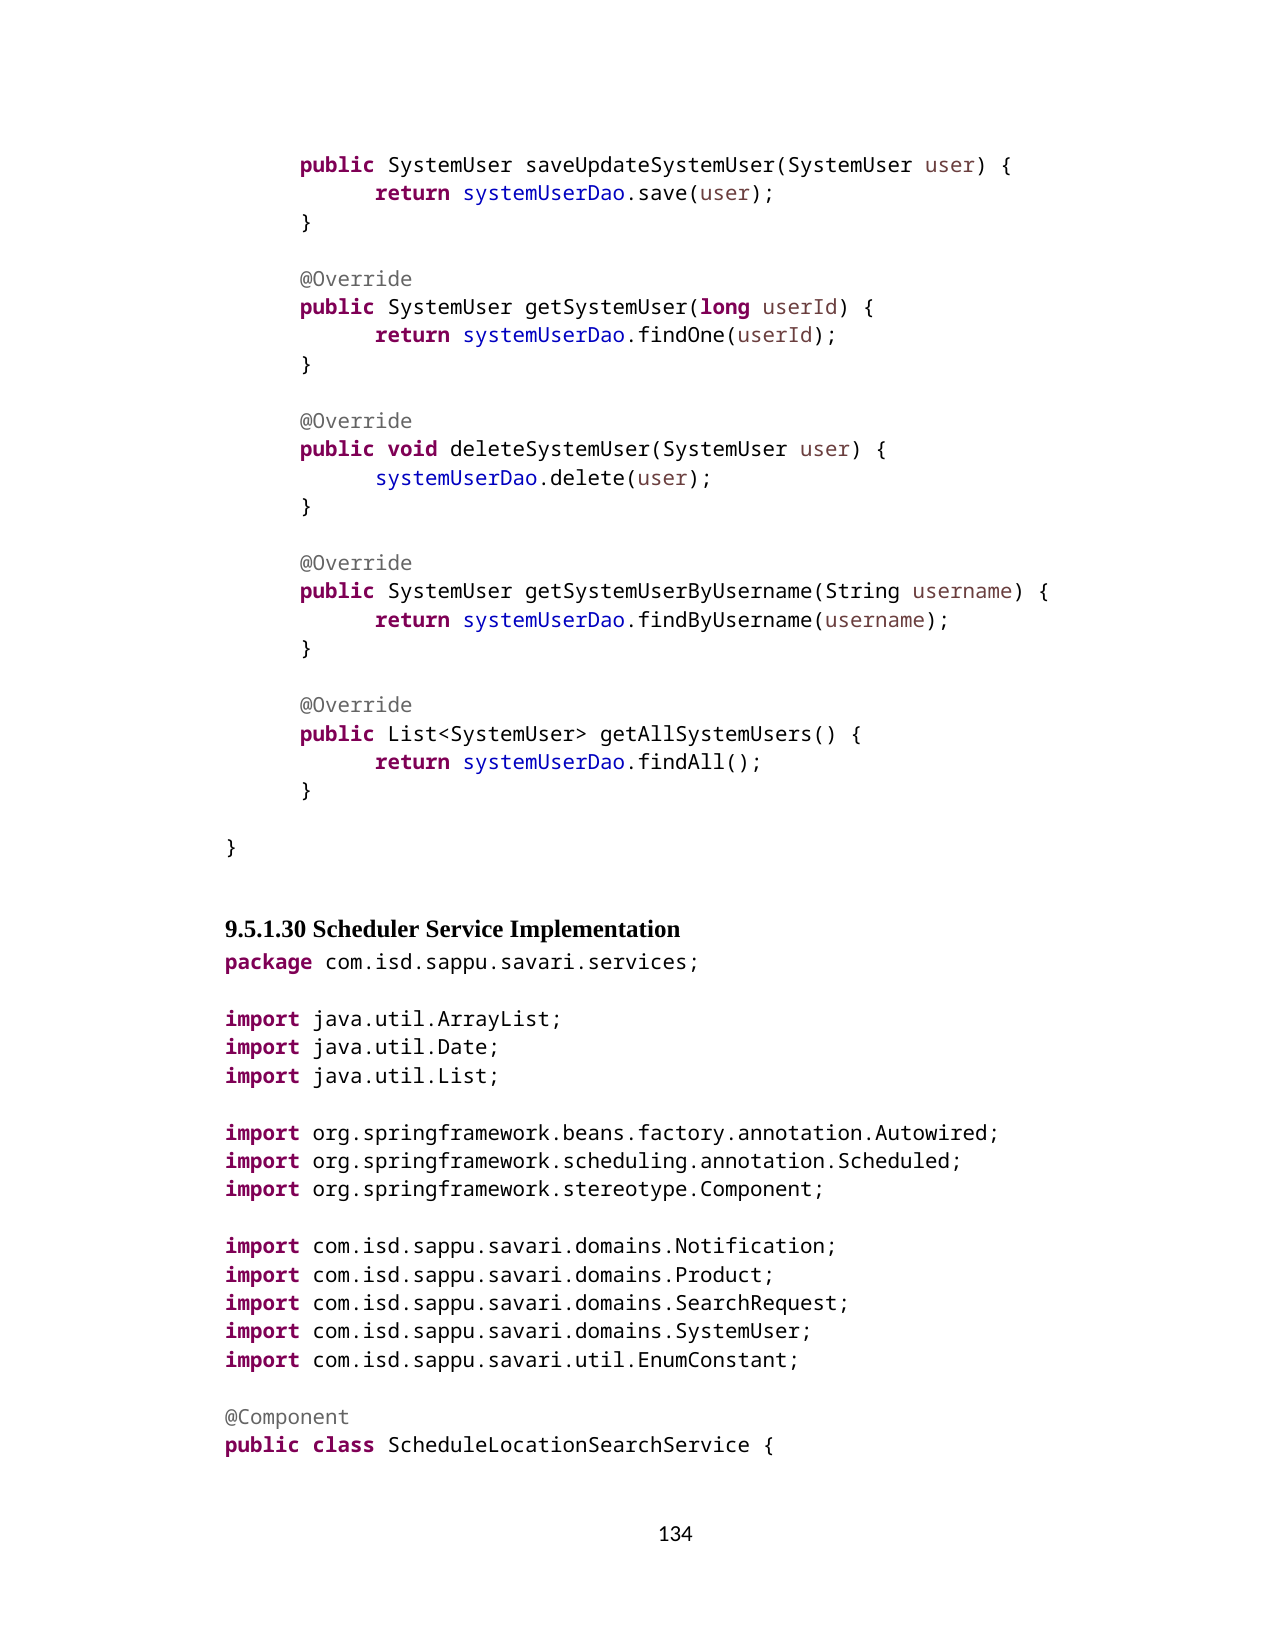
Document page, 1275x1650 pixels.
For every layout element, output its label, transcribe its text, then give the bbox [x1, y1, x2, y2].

text import org.springframework.beans.factory.annotation.Autowired; [225, 1118, 1125, 1146]
text @Override [225, 264, 1125, 292]
text import org.springframework.stereotype.Component; [225, 1174, 1125, 1203]
text public SystemUser saveUpdateSystemUser(SystemUser user) { [225, 150, 1125, 178]
text } [225, 633, 1125, 662]
text systemUserDao.delete(user); [225, 463, 1125, 491]
text } [225, 207, 1125, 235]
text public class ScheduleLocationSearchService { [225, 1430, 1125, 1459]
text return systemUserDao.findOne(userId); [225, 321, 1125, 349]
text } [225, 776, 1125, 804]
text import com.isd.sappu.savari.util.EnumConstant; [225, 1345, 1125, 1373]
text @Component [225, 1402, 1125, 1430]
text import java.util.ArrayList; [225, 1004, 1125, 1032]
text import org.springframework.scheduling.annotation.Scheduled; [225, 1146, 1125, 1174]
text package com.isd.sappu.savari.services; [225, 947, 1125, 975]
text public List<SystemUser> getAllSystemUsers() { [225, 719, 1125, 747]
text import com.isd.sappu.savari.domains.SearchRequest; [225, 1288, 1125, 1317]
text } [225, 832, 1125, 861]
subtitle 9.5.1.30 Scheduler Service Implementation [225, 914, 1125, 943]
text import java.util.List; [225, 1061, 1125, 1089]
text return systemUserDao.save(user); [225, 178, 1125, 207]
text public void deleteSystemUser(SystemUser user) { [225, 434, 1125, 463]
text } [225, 491, 1125, 520]
text } [225, 349, 1125, 377]
text import com.isd.sappu.savari.domains.Product; [225, 1260, 1125, 1288]
text @Override [225, 548, 1125, 577]
text public SystemUser getSystemUserByUsername(String username) { [225, 577, 1125, 605]
text import java.util.Date; [225, 1032, 1125, 1061]
text return systemUserDao.findAll(); [225, 747, 1125, 776]
text import com.isd.sappu.savari.domains.Notification; [225, 1231, 1125, 1260]
text public SystemUser getSystemUser(long userId) { [225, 292, 1125, 321]
text import com.isd.sappu.savari.domains.SystemUser; [225, 1317, 1125, 1345]
text @Override [225, 690, 1125, 719]
text @Override [225, 406, 1125, 434]
text return systemUserDao.findByUsername(username); [225, 605, 1125, 633]
